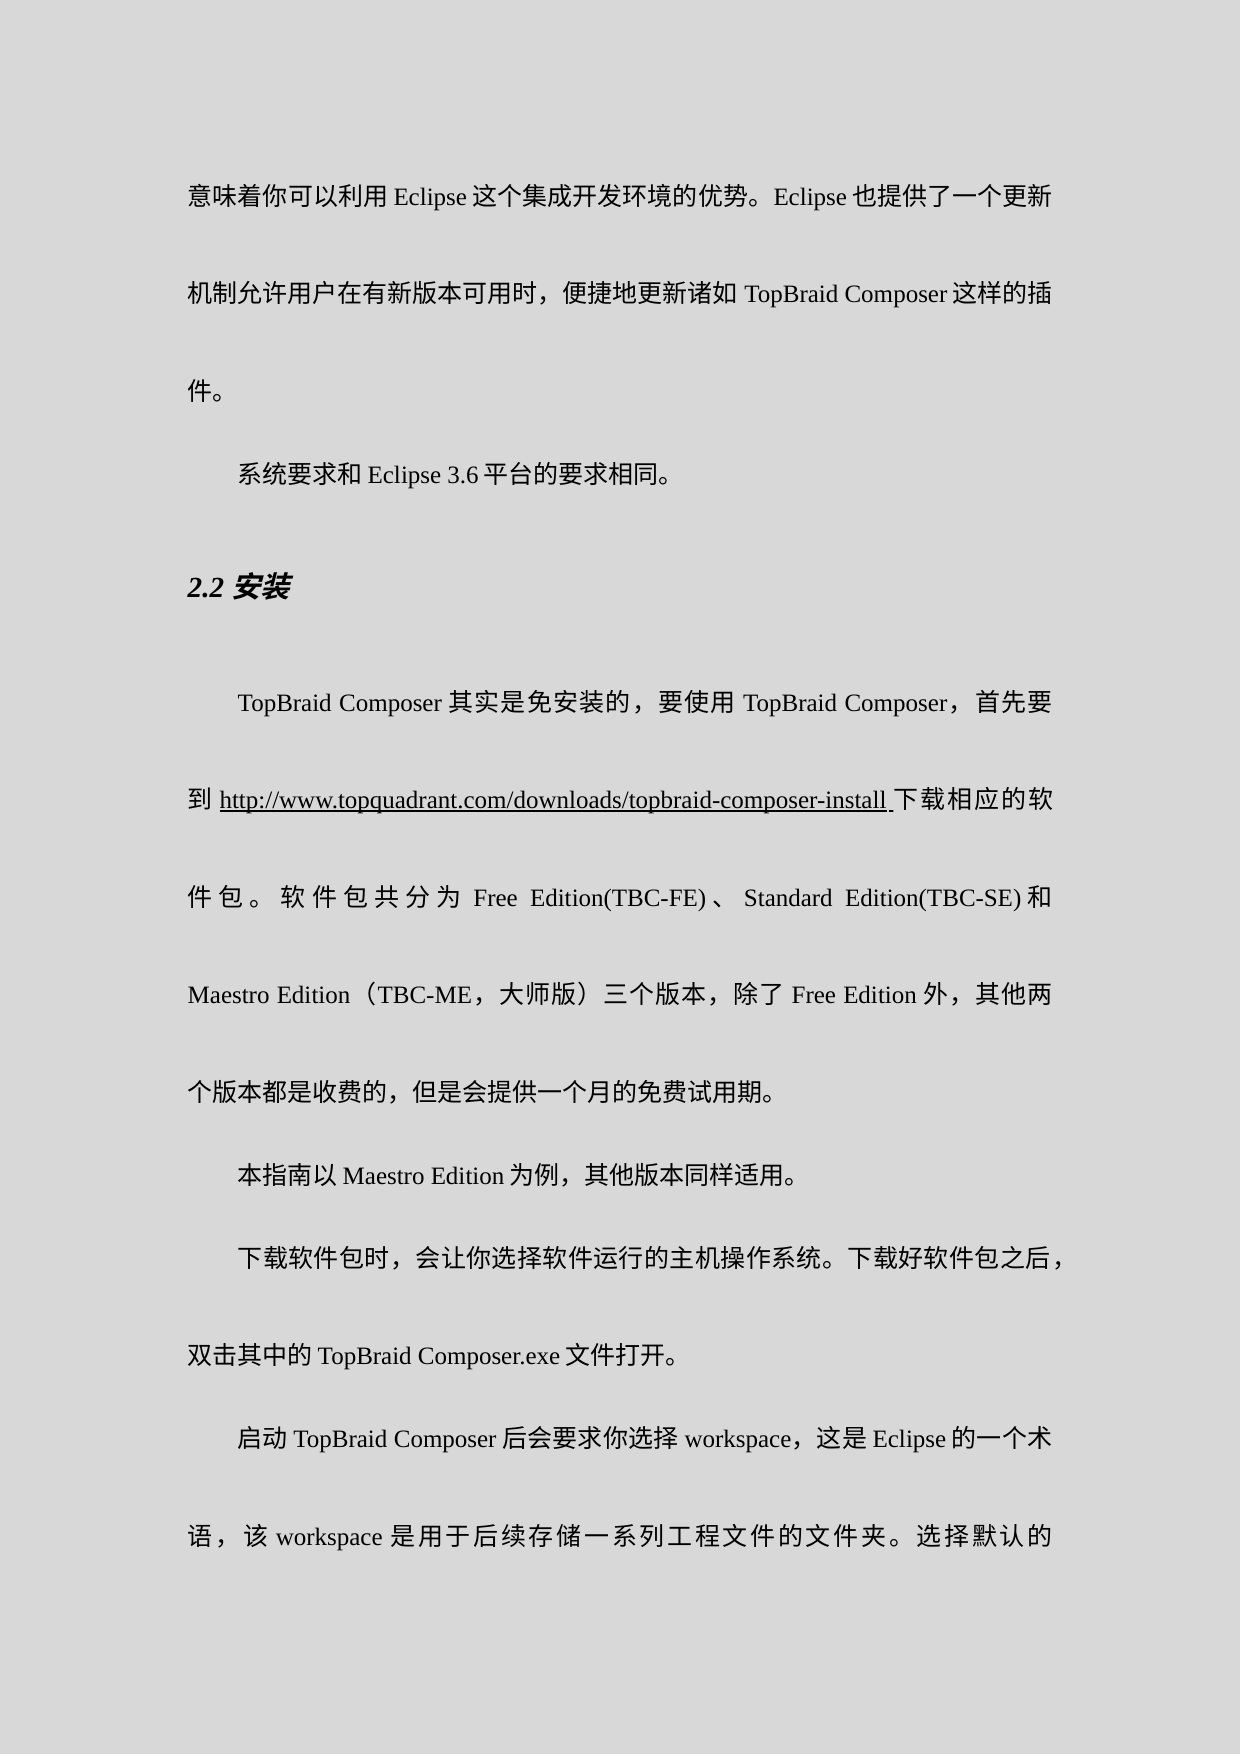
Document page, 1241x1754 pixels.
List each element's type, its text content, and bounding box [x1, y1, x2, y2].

text 系统要求和Eclipse 3.6平台的要求相同。 [187, 440, 1053, 505]
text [187, 1404, 1053, 1567]
text 2.2 安装 [187, 552, 1053, 617]
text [187, 162, 1053, 422]
text 下载软件包时，会让你选择软件运行的主机操作系统。下载好软件包之后，双击其中的TopBraid Composer.exe文件打开。 [187, 1224, 1053, 1386]
text 本指南以Maestro Edition为例，其他版本同样适用。 [187, 1141, 1053, 1206]
text TopBraid Composer其实是免安装的，要使用TopBraid Composer，首先要到http://www.topquadrant.com/downloads/topbraid-composer-install下载相应的软件包。软件包共分为Free Edition(TBC-FE)、Standard Edition(TBC-SE)和Maestro Edition（TBC-ME，大师版）三个版本，除了Free Edition外，其他两个版本都是收费的，但是会提供一个月的免费试用期。 [187, 668, 1053, 1123]
